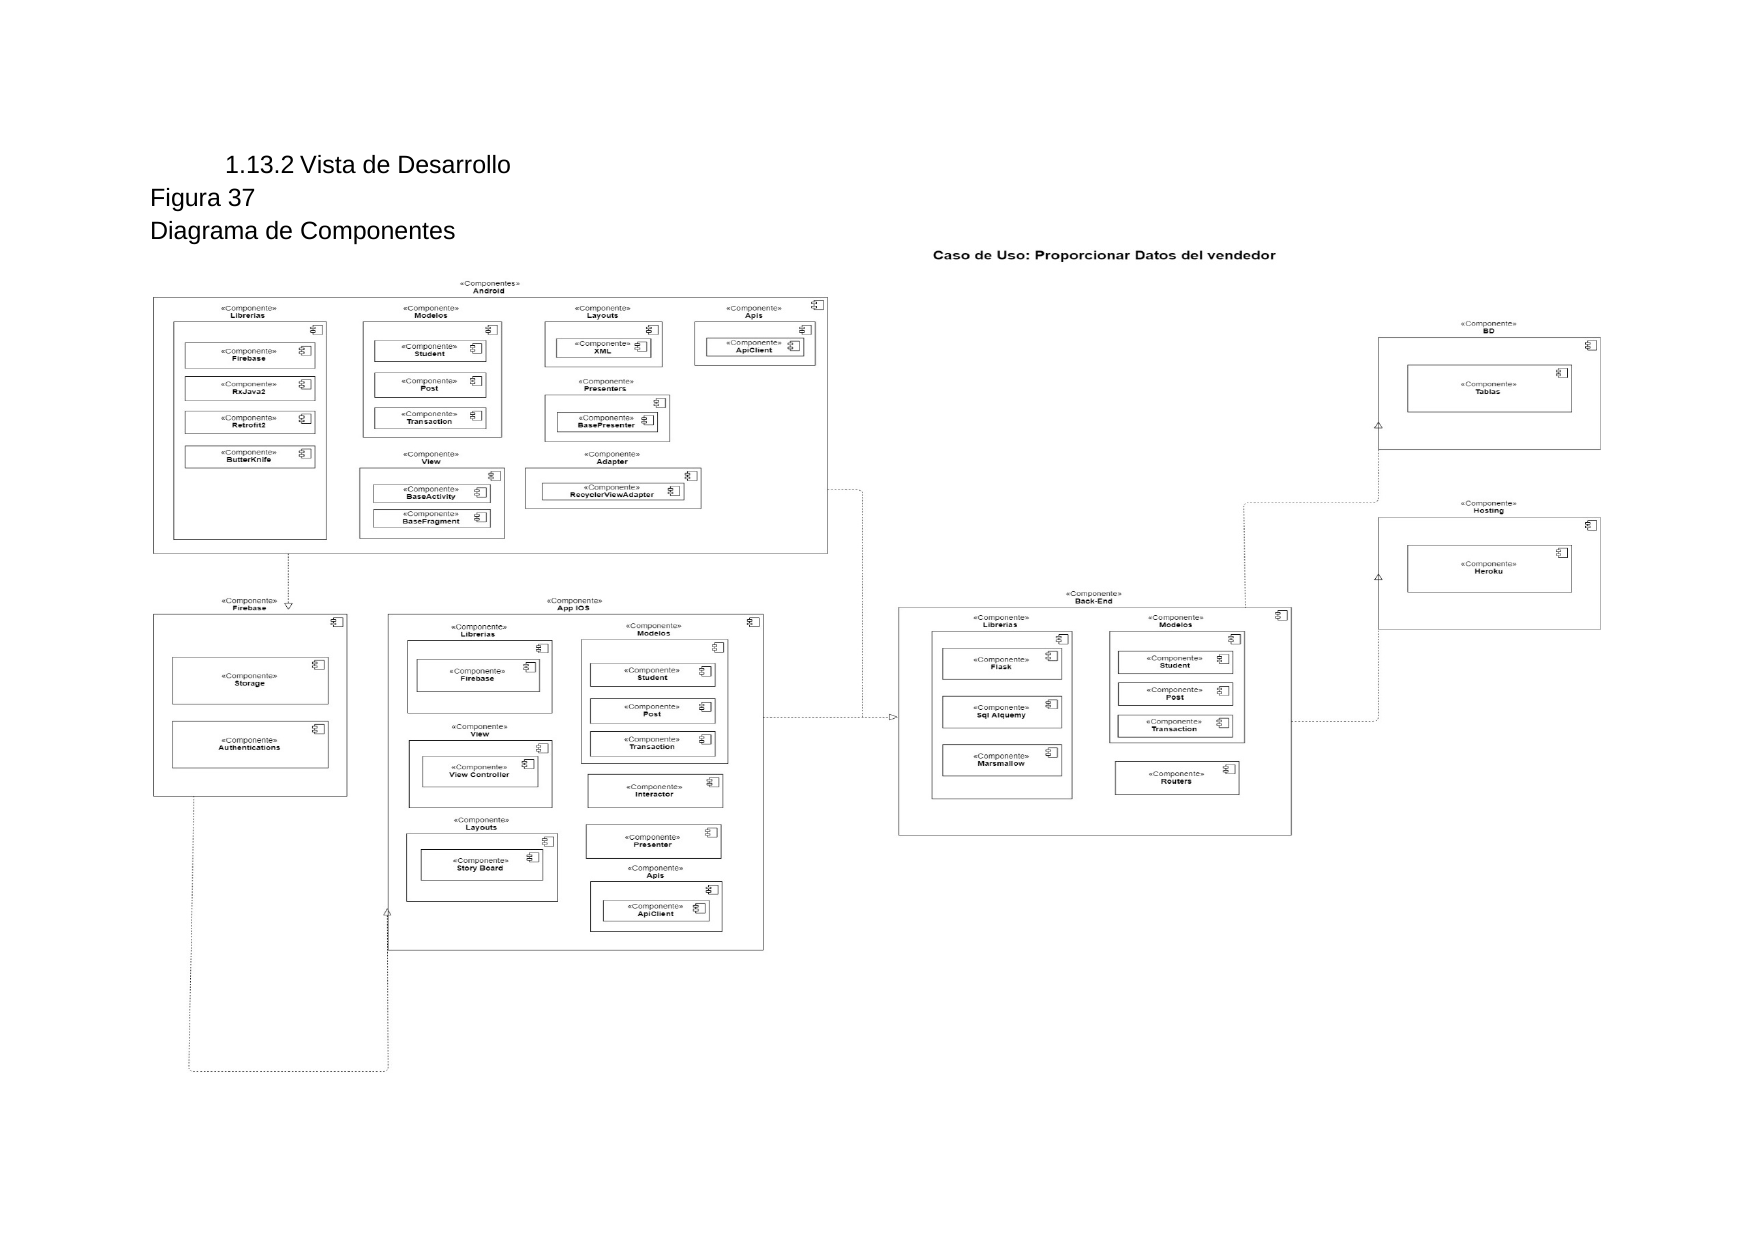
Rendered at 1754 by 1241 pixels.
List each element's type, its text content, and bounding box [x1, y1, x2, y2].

text Diagrama de Componentes [150, 216, 1604, 245]
list Vista de Desarrollo [225, 150, 1604, 179]
picture [153, 249, 1601, 1079]
text Figura 37 [150, 183, 1604, 212]
